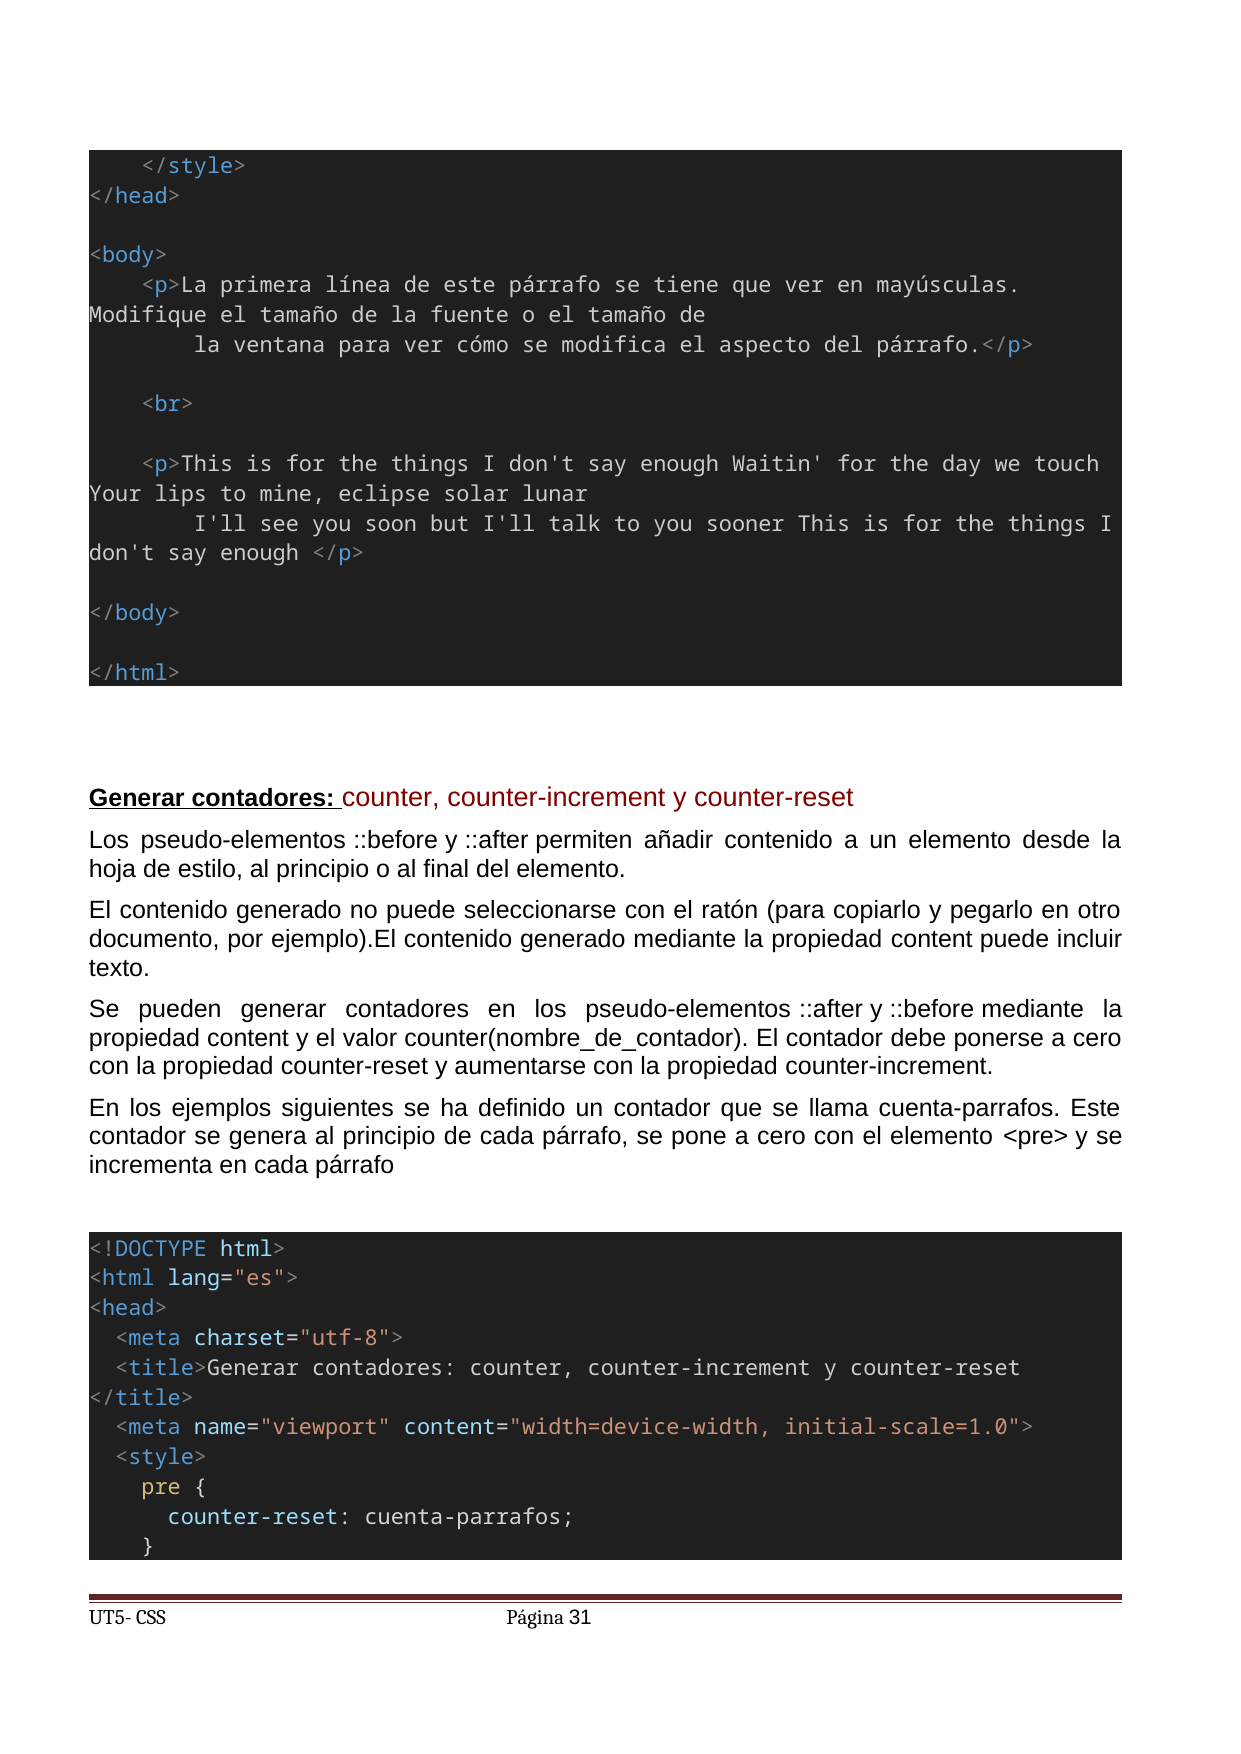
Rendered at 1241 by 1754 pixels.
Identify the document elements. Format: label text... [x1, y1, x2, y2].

text </style> [89, 150, 1122, 180]
text <br> [89, 388, 1122, 418]
text <body> [89, 239, 1122, 269]
text Los pseudo-elementos ::before y ::after permiten añadir contenido a un elemento desde la hoja de estilo, al principio o al final del elemento. [89, 825, 1122, 882]
text <p>This is for the things I don't say enough Waitin' for the day we touch Your lips to mine, eclipse solar lunar [89, 448, 1122, 507]
text <meta name="viewport" content="width=device-width, initial-scale=1.0"> [89, 1411, 1122, 1441]
text la ventana para ver cómo se modifica el aspecto del párrafo.</p> [89, 329, 1122, 358]
text <meta charset="utf-8"> [89, 1322, 1122, 1352]
text pre { [89, 1471, 1122, 1501]
text <style> [89, 1441, 1122, 1471]
text <p>La primera línea de este párrafo se tiene que ver en mayúsculas. Modifique el tamaño de la fuente o el tamaño de [89, 269, 1122, 329]
text El contenido generado no puede seleccionarse con el ratón (para copiarlo y pegarlo en otro documento, por ejemplo).El contenido generado mediante la propiedad content puede incluir texto. [89, 895, 1122, 981]
text Generar contadores: counter, counter-increment y counter-reset [89, 781, 1122, 812]
text <html lang="es"> [89, 1262, 1122, 1292]
text <head> [89, 1292, 1122, 1322]
text </head> [89, 180, 1122, 209]
text <title>Generar contadores: counter, counter-increment y counter-reset </title> [89, 1352, 1122, 1411]
text </body> [89, 597, 1122, 627]
text counter-reset: cuenta-parrafos; [89, 1501, 1122, 1530]
text I'll see you soon but I'll talk to you sooner This is for the things I don't say enough </p> [89, 507, 1122, 567]
text En los ejemplos siguientes se ha definido un contador que se llama cuenta-parrafos. Este contador se genera al principio de cada párrafo, se pone a cero con el elemento <pre> y se incrementa en cada párrafo [89, 1092, 1122, 1179]
text </html> [89, 656, 1122, 686]
text <!DOCTYPE html> [89, 1232, 1122, 1262]
text Se pueden generar contadores en los pseudo-elementos ::after y ::before mediante la propiedad content y el valor counter(nombre_de_contador). El contador debe ponerse a cero con la propiedad counter-reset y aumentarse con la propiedad counter-increment. [89, 994, 1122, 1080]
text } [89, 1530, 1122, 1560]
